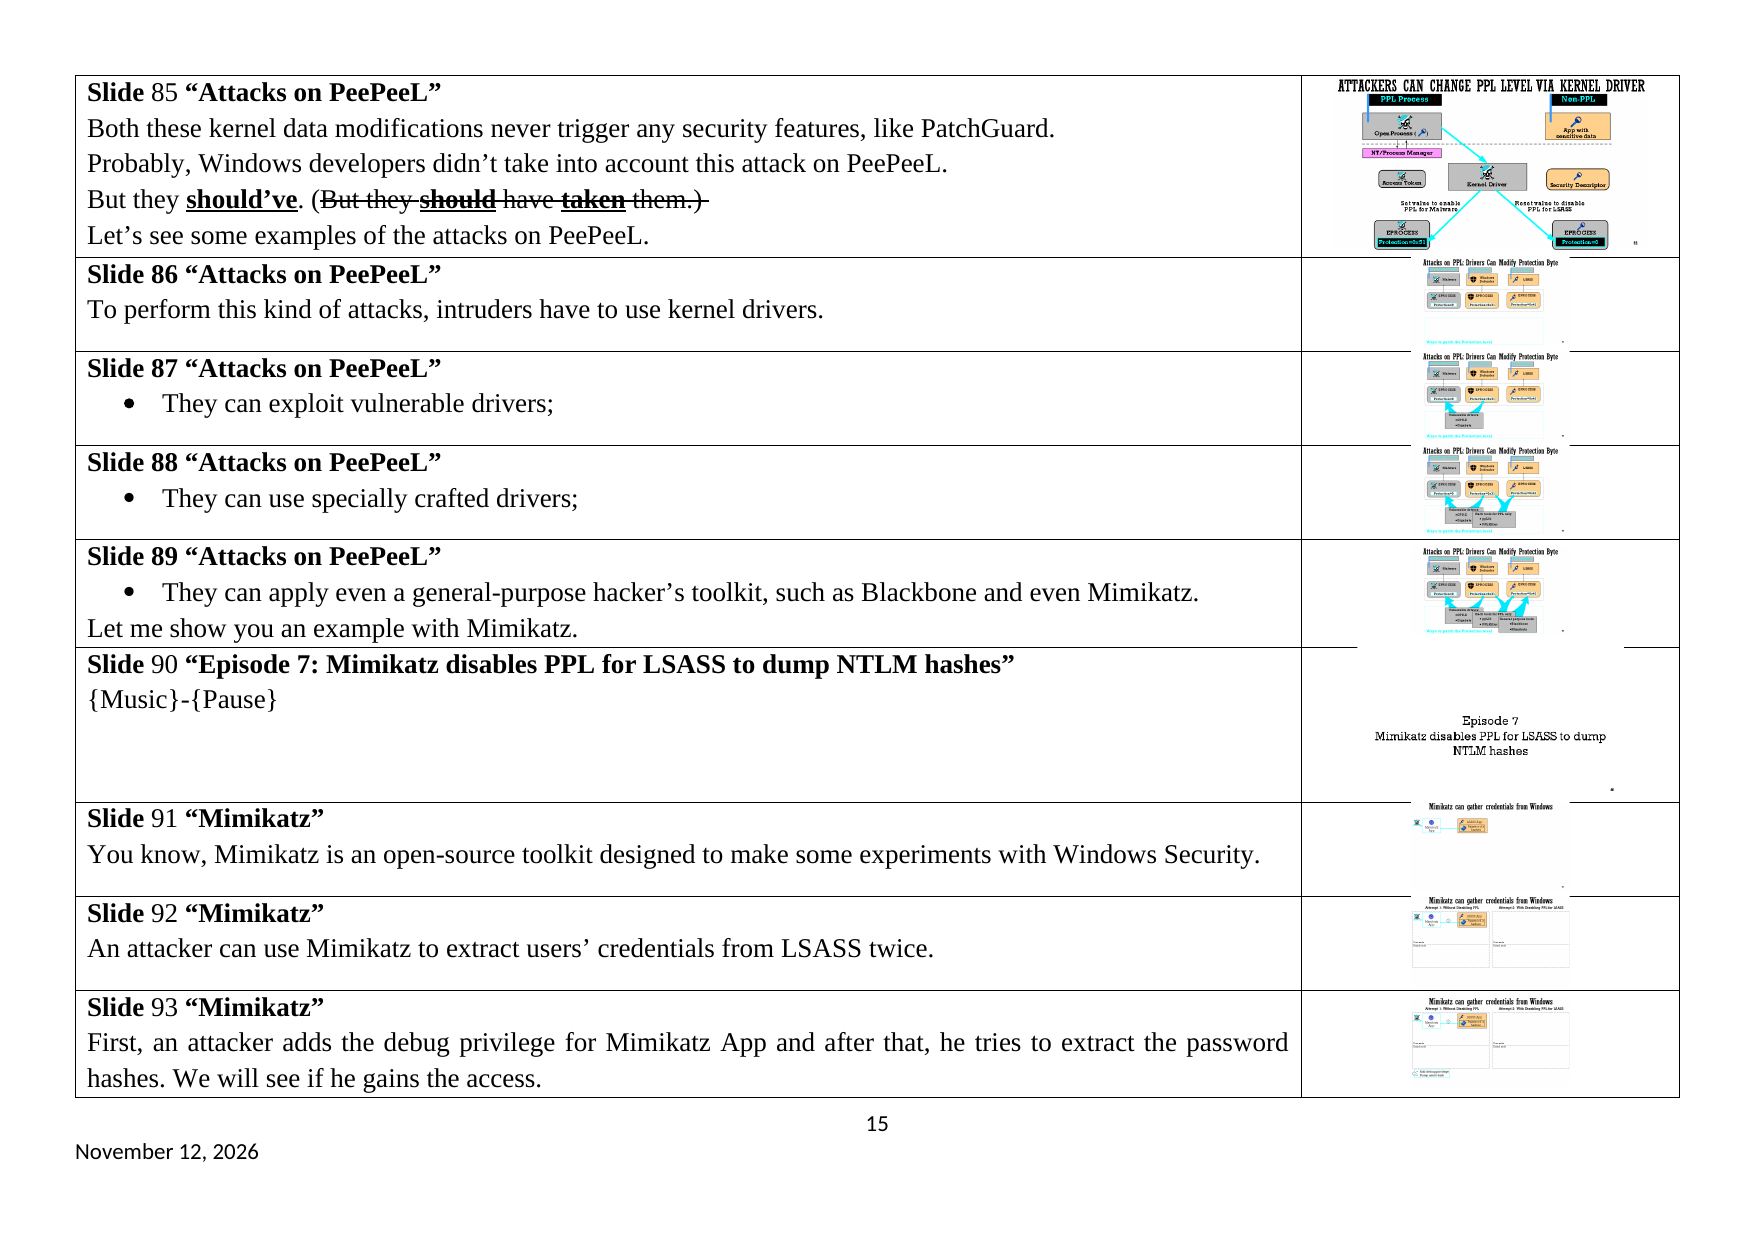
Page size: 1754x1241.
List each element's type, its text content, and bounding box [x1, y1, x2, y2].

table_cell [1302, 648, 1679, 802]
table_cell [1302, 803, 1679, 896]
table_cell Slide 88 “Attacks on PeePeeL” They can use specially crafted drivers; [76, 446, 1301, 539]
table_cell Slide 89 “Attacks on PeePeeL” They can apply even a general-purpose hacker’s toolkit, such as Blackbone and even Mimikatz. Let me show you an example with Mimikatz. [76, 540, 1301, 647]
table_cell Slide 90 “Episode 7: Mimikatz disables PPL for LSASS to dump NTLM hashes” {Music}-{Pause} [76, 648, 1301, 802]
picture [1411, 546, 1570, 636]
table_cell [1302, 991, 1679, 1097]
table_cell Slide 85 “Attacks on PeePeeL” Both these kernel data modifications never trigger any security features, like PatchGuard. Probably, Windows developers didn’t take into account this attack on PeePeeL. But they should’ve. (But they should have taken them.) Let’s see some examples of the attacks on PeePeeL. [76, 76, 1301, 257]
picture [1411, 802, 1570, 892]
picture [1411, 351, 1570, 441]
table_cell Slide 86 “Attacks on PeePeeL” To perform this kind of attacks, intruders have to use kernel drivers. [76, 258, 1301, 351]
picture [1411, 257, 1570, 347]
table_cell [1302, 352, 1679, 445]
table_cell [1302, 258, 1679, 351]
table_cell [1302, 540, 1679, 647]
picture [1332, 76, 1649, 253]
table_cell [1302, 76, 1679, 257]
picture [1411, 896, 1570, 986]
table_cell Slide 91 “Mimikatz” You know, Mimikatz is an open-source toolkit designed to make some experiments with Windows Security. [76, 803, 1301, 896]
table_cell Slide 87 “Attacks on PeePeeL” They can exploit vulnerable drivers; [76, 352, 1301, 445]
table_cell Slide 92 “Mimikatz” An attacker can use Mimikatz to extract users’ credentials from LSASS twice. [76, 897, 1301, 990]
table_cell [1302, 446, 1679, 539]
picture [1411, 445, 1570, 536]
picture [1357, 647, 1624, 798]
table_cell Slide 93 “Mimikatz” First, an attacker adds the debug privilege for Mimikatz App and after that, he tries to extract the password hashes. We will see if he gains the access. [76, 991, 1301, 1097]
table_cell [1302, 897, 1679, 990]
picture [1411, 997, 1570, 1087]
